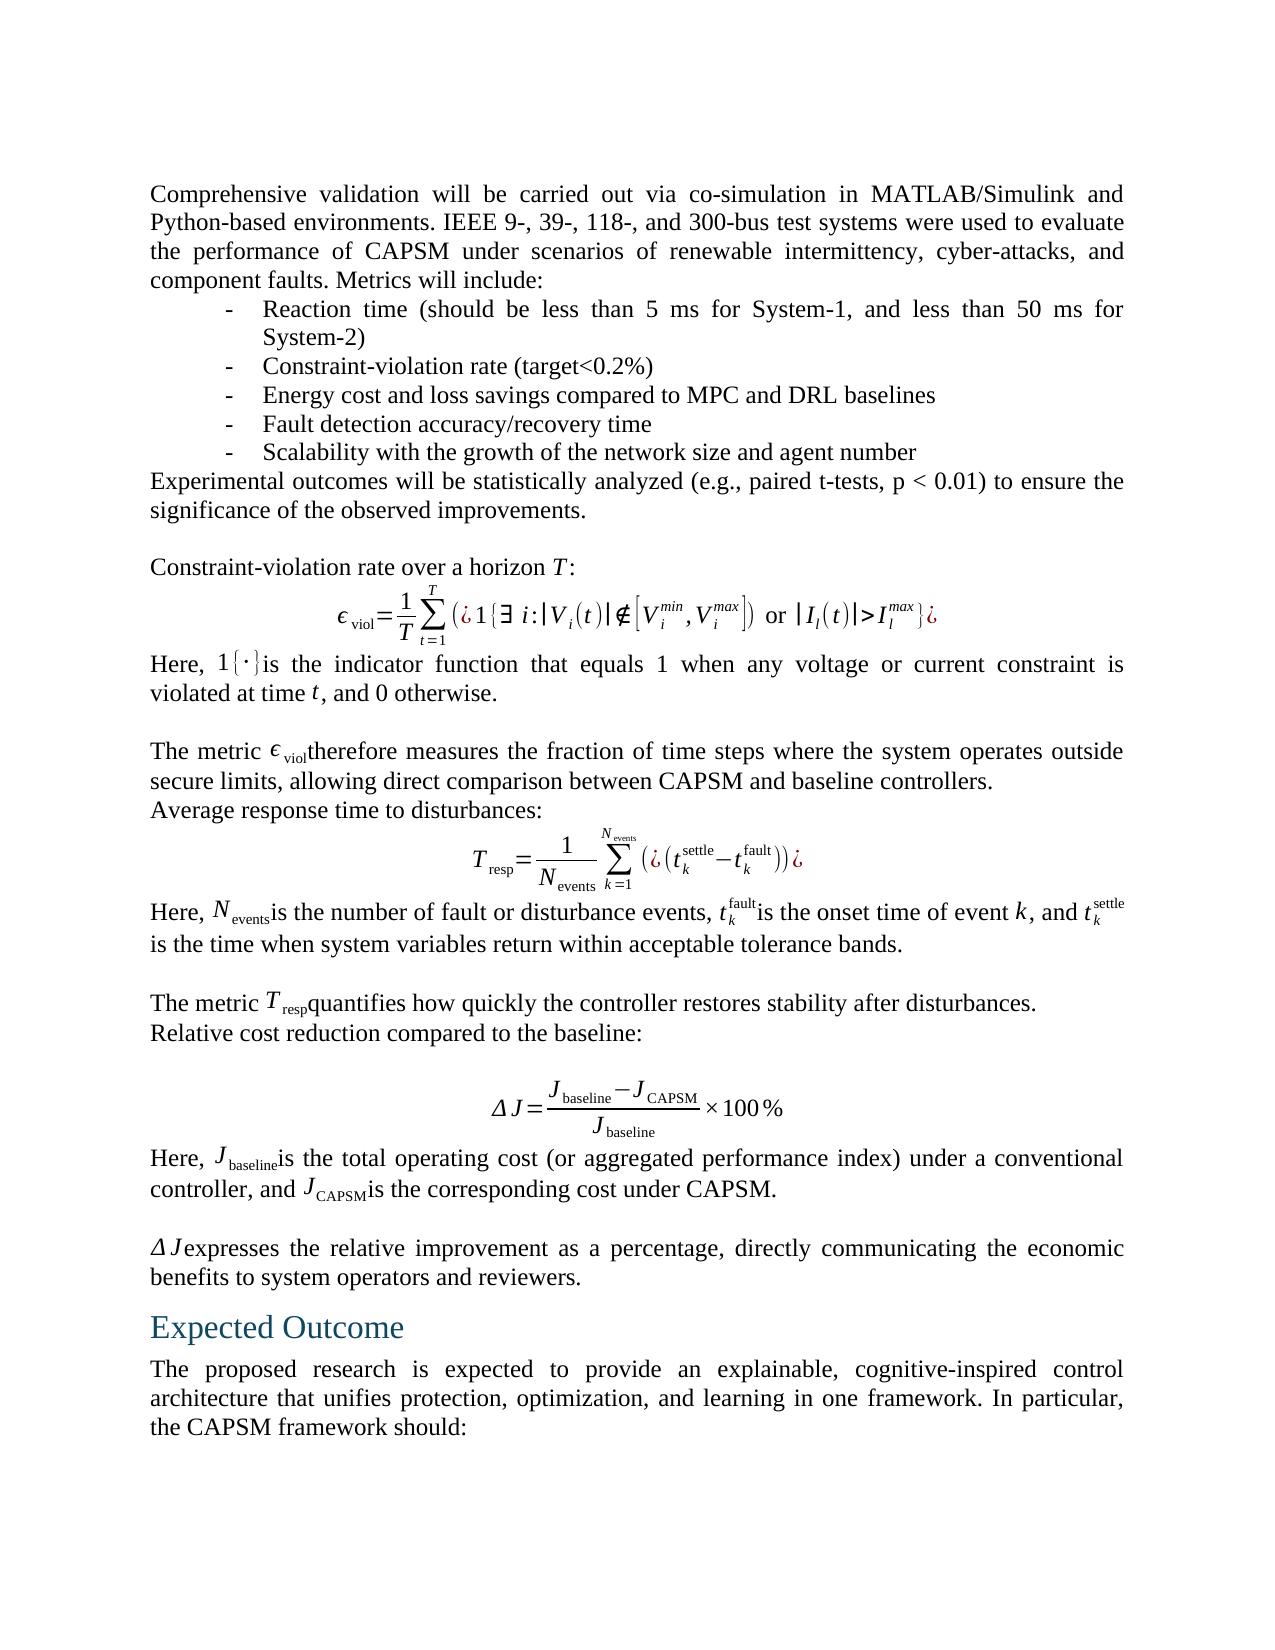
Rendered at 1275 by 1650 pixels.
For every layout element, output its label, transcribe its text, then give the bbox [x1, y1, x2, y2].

text Here, is the total operating cost (or aggregated performance index) under a conventional controller, and is the corresponding cost under CAPSM. [150, 1142, 1125, 1204]
subtitle Expected Outcome [150, 1307, 1125, 1346]
text Comprehensive validation will be carried out via co-simulation in MATLAB/Simulink and Python-based environments. IEEE 9-, 39-, 118-, and 300-bus test systems were used to evaluate the performance of CAPSM under scenarios of renewable intermittency, cyber-attacks, and component faults. Metrics will include: [150, 179, 1125, 294]
text Here, is the number of fault or disturbance events, is the onset time of event , and is the time when system variables return within acceptable tolerance bands. [150, 894, 1125, 958]
text Experimental outcomes will be statistically analyzed (e.g., paired t-tests, p < 0.01) to ensure the significance of the observed improvements. [150, 466, 1125, 524]
list Fault detection accuracy/recovery time [225, 409, 1125, 437]
list Energy cost and loss savings compared to MPC and DRL baselines [225, 380, 1125, 409]
list Reaction time (should be less than 5 ms for System-1, and less than 50 ms for System-2) [225, 294, 1125, 351]
text The metric quantifies how quickly the controller restores stability after disturbances. [150, 958, 1125, 1018]
text expresses the relative improvement as a percentage, directly communicating the economic benefits to system operators and reviewers. [150, 1204, 1125, 1291]
text The proposed research is expected to provide an explainable, cognitive-inspired control architecture that unifies protection, optimization, and learning in one framework. In particular, the CAPSM framework should: [150, 1354, 1125, 1440]
text Average response time to disturbances: [150, 795, 1125, 824]
list Constraint-violation rate (target<0.2%) [225, 351, 1125, 380]
text The metric therefore measures the fraction of time steps where the system operates outside secure limits, allowing direct comparison between CAPSM and baseline controllers. [150, 706, 1125, 795]
text Relative cost reduction compared to the baseline: [150, 1018, 1125, 1047]
text Here, is the indicator function that equals 1 when any voltage or current constraint is violated at time , and 0 otherwise. [150, 648, 1125, 706]
text Constraint-violation rate over a horizon : [150, 552, 1125, 581]
list Scalability with the growth of the network size and agent number [225, 437, 1125, 466]
